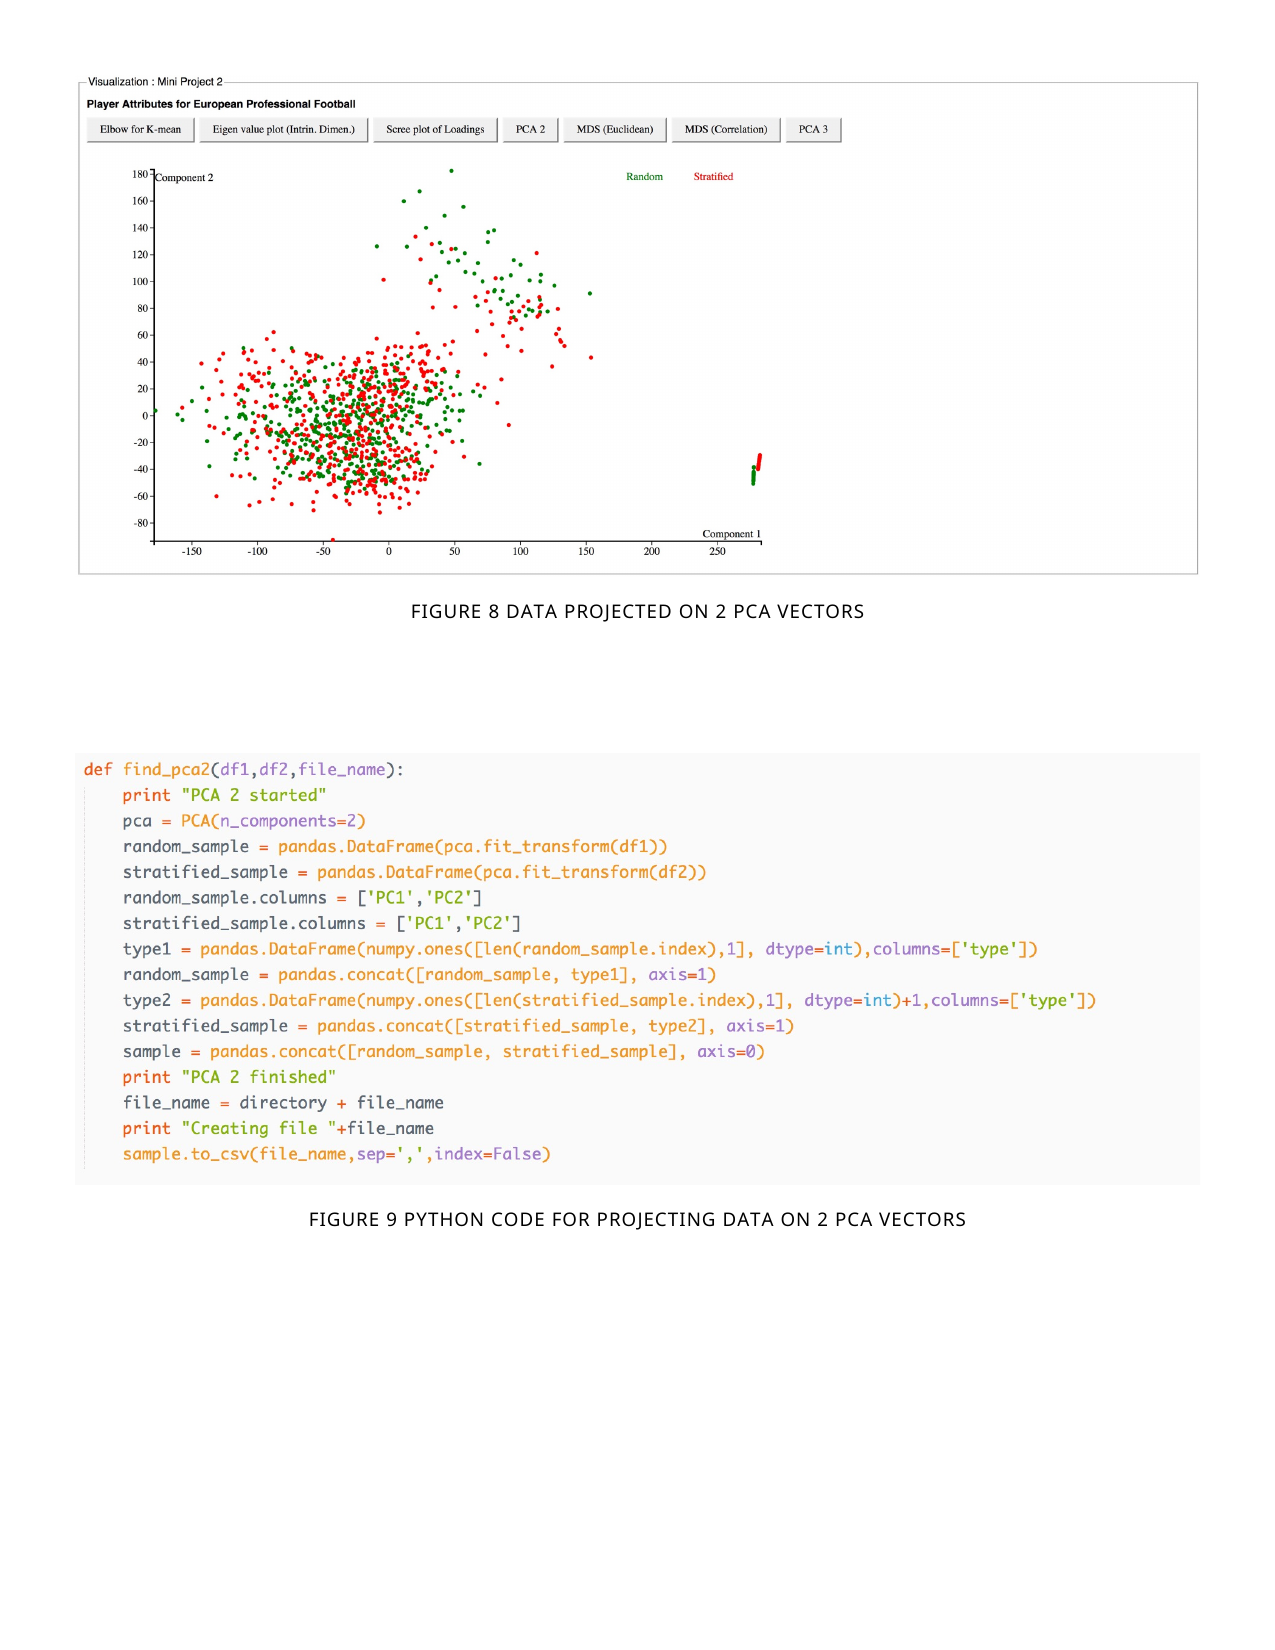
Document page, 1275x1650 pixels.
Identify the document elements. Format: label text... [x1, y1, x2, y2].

picture [75, 753, 1200, 1185]
text Figure 9 Python Code for Projecting data on 2 PCA Vectors [75, 1207, 1200, 1232]
picture [75, 75, 1200, 577]
text Figure 8 Data Projected on 2 PCA vectors [75, 599, 1200, 624]
